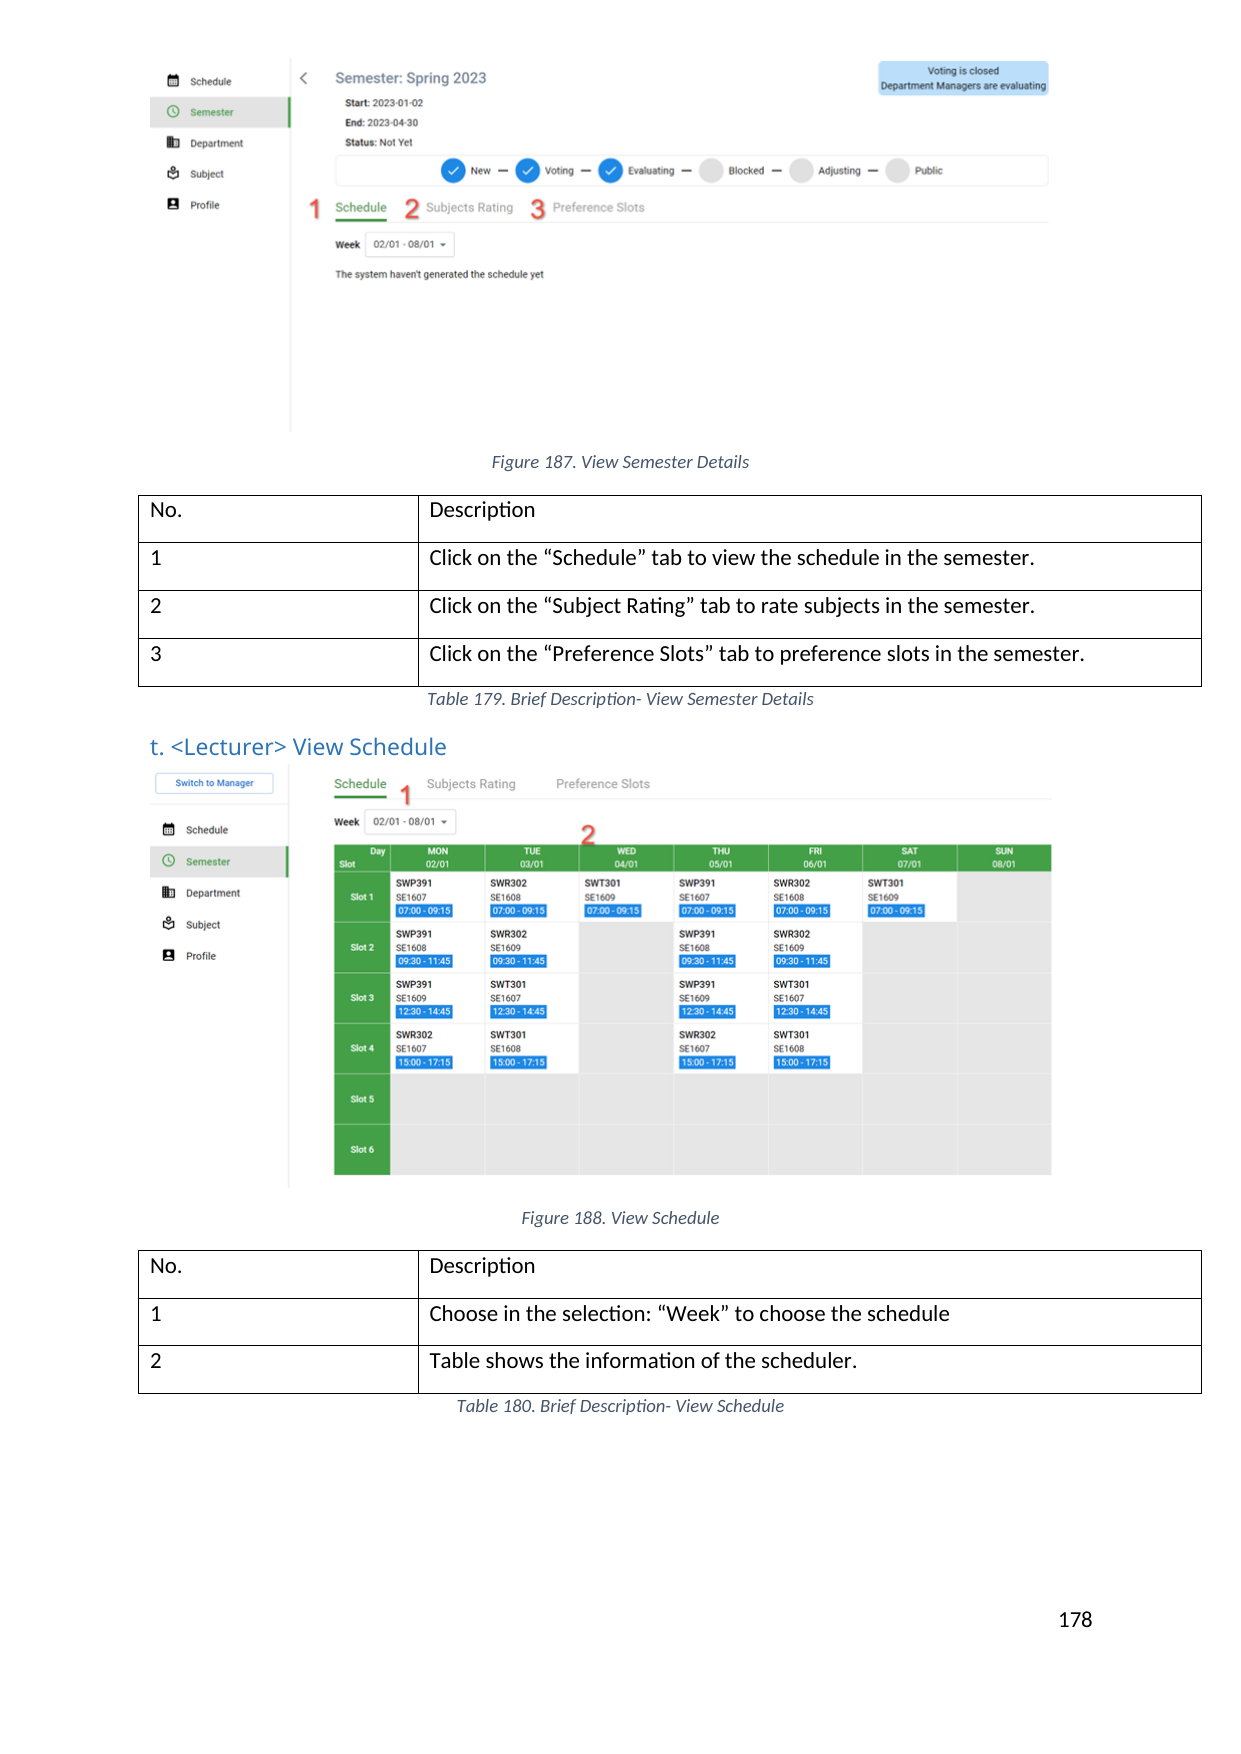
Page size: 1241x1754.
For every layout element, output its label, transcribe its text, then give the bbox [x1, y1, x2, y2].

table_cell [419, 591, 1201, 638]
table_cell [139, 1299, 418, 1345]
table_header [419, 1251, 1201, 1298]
picture [150, 58, 1093, 432]
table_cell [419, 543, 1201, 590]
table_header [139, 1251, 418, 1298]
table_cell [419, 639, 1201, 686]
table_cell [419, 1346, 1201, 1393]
picture [150, 764, 1093, 1188]
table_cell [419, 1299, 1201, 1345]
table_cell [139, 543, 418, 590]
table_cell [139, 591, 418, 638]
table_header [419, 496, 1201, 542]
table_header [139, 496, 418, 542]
subtitle t. <Lecturer> View Schedule [150, 731, 1093, 762]
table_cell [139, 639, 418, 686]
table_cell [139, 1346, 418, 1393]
